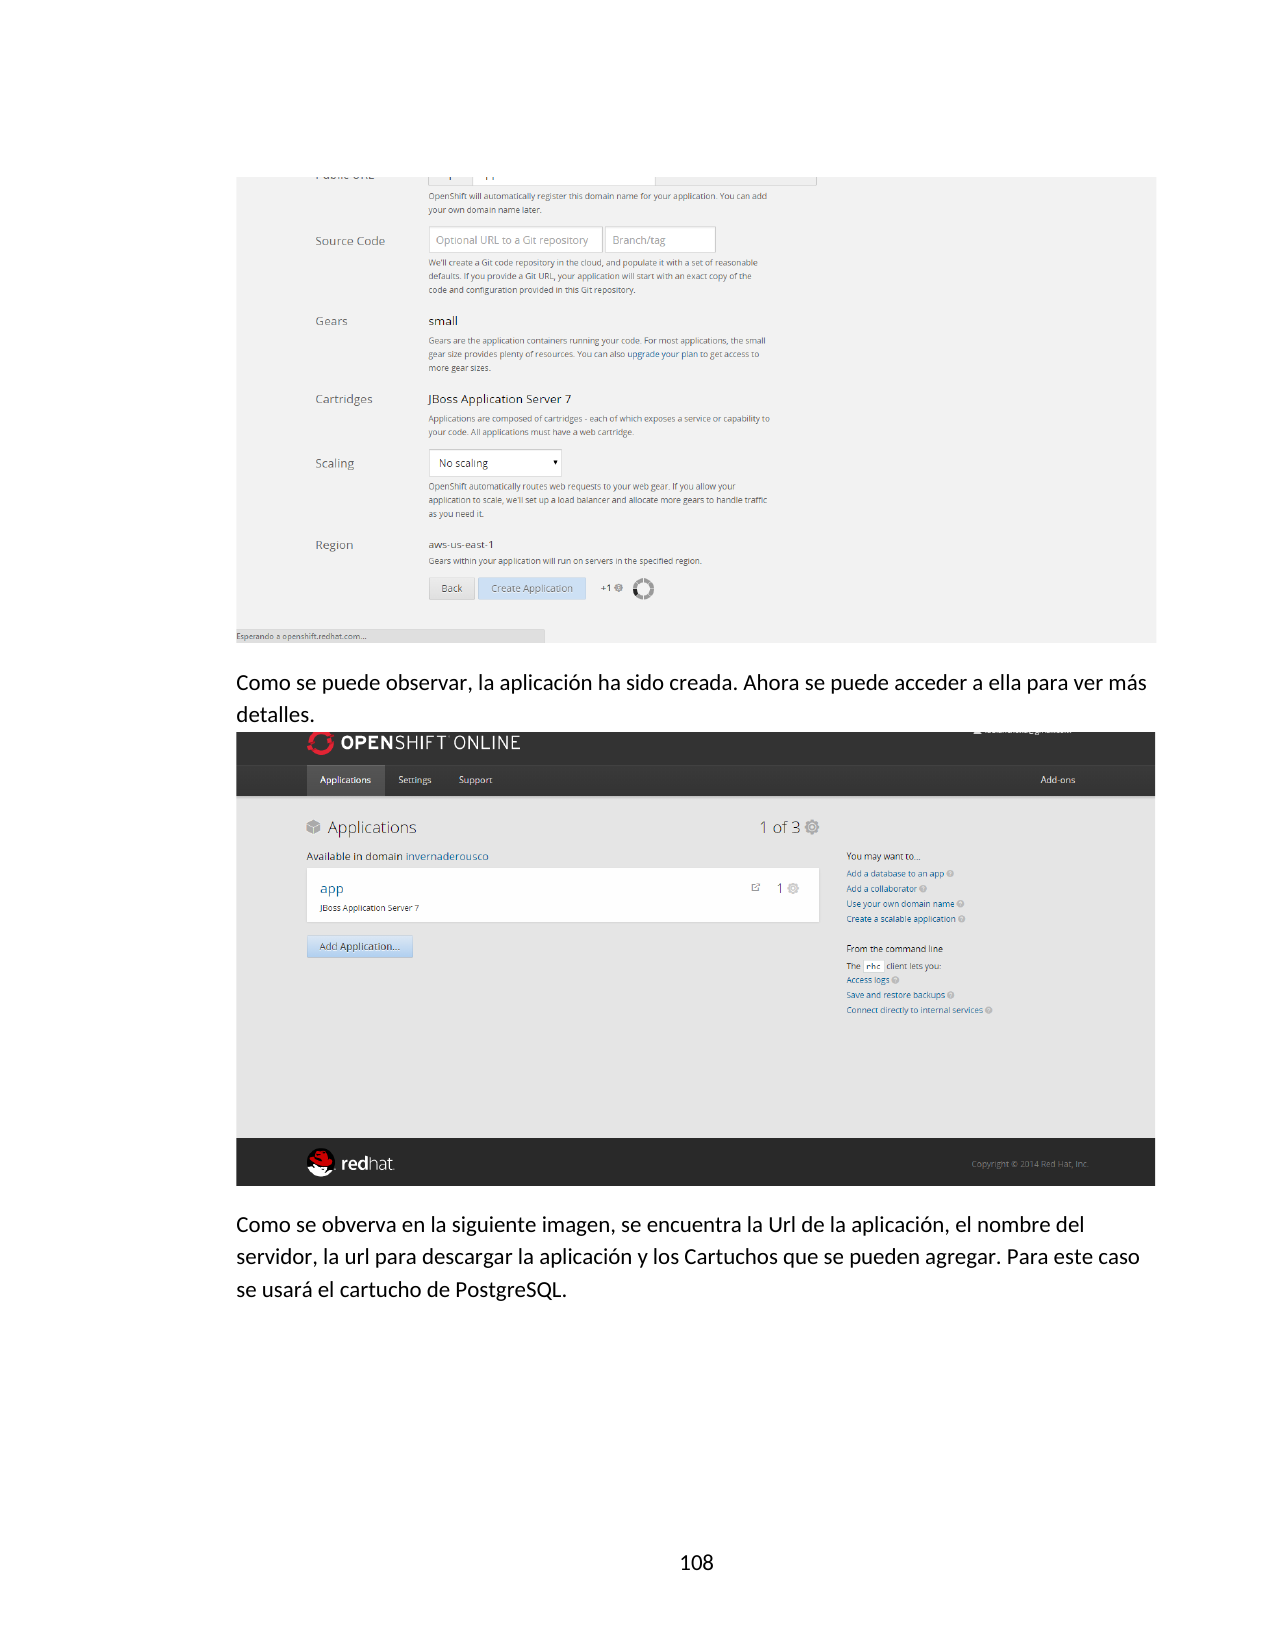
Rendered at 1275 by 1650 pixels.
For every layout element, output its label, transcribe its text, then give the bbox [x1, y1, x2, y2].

picture [236, 177, 1157, 643]
text Como se obverva en la siguiente imagen, se encuentra la Url de la aplicación, el nombre del servidor, la url para descargar la aplicación y los Cartuchos que se pueden agregar. Para este caso se usará el cartucho de PostgreSQL. [236, 1210, 1157, 1303]
picture [236, 732, 1155, 1186]
